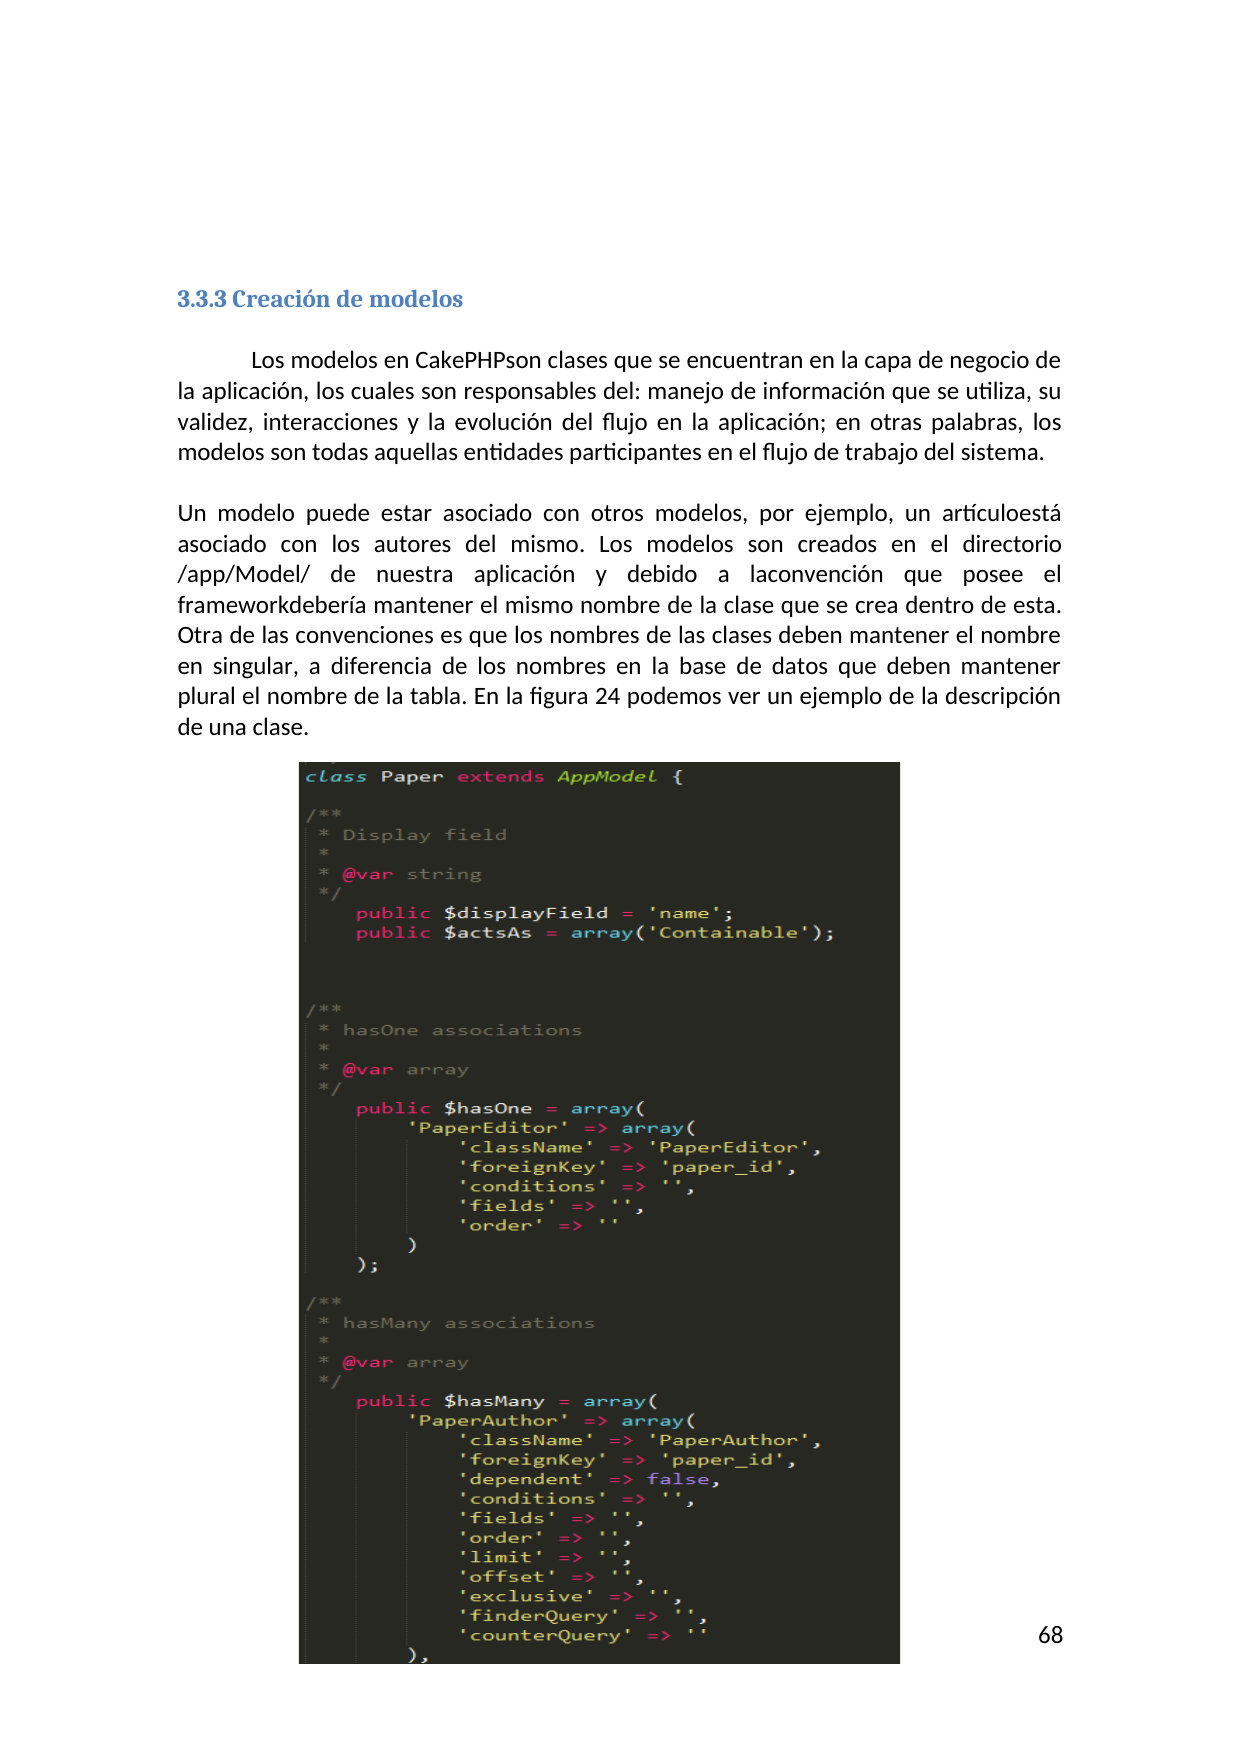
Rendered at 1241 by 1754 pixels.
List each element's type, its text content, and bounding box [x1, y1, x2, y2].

list Los modelos en CakePHPson clases que se encuentran en la capa de negocio de la aplicación, los cuales son responsables del: manejo de información que se utiliza, su validez, interacciones y la evolución del flujo en la aplicación; en otras palabras, los modelos son todas aquellas entidades participantes en el flujo de trabajo del sistema. [177, 345, 1063, 467]
picture [298, 762, 901, 1664]
subtitle 3.3.3 Creación de modelos [177, 285, 1063, 314]
list Un modelo puede estar asociado con otros modelos, por ejemplo, un artículoestá asociado con los autores del mismo. Los modelos son creados en el directorio /app/Model/ de nuestra aplicación y debido a laconvención que posee el frameworkdebería mantener el mismo nombre de la clase que se crea dentro de esta. Otra de las convenciones es que los nombres de las clases deben mantener el nombre en singular, a diferencia de los nombres en la base de datos que deben mantener plural el nombre de la tabla. En la figura 24 podemos ver un ejemplo de la descripción de una clase. [177, 497, 1063, 741]
